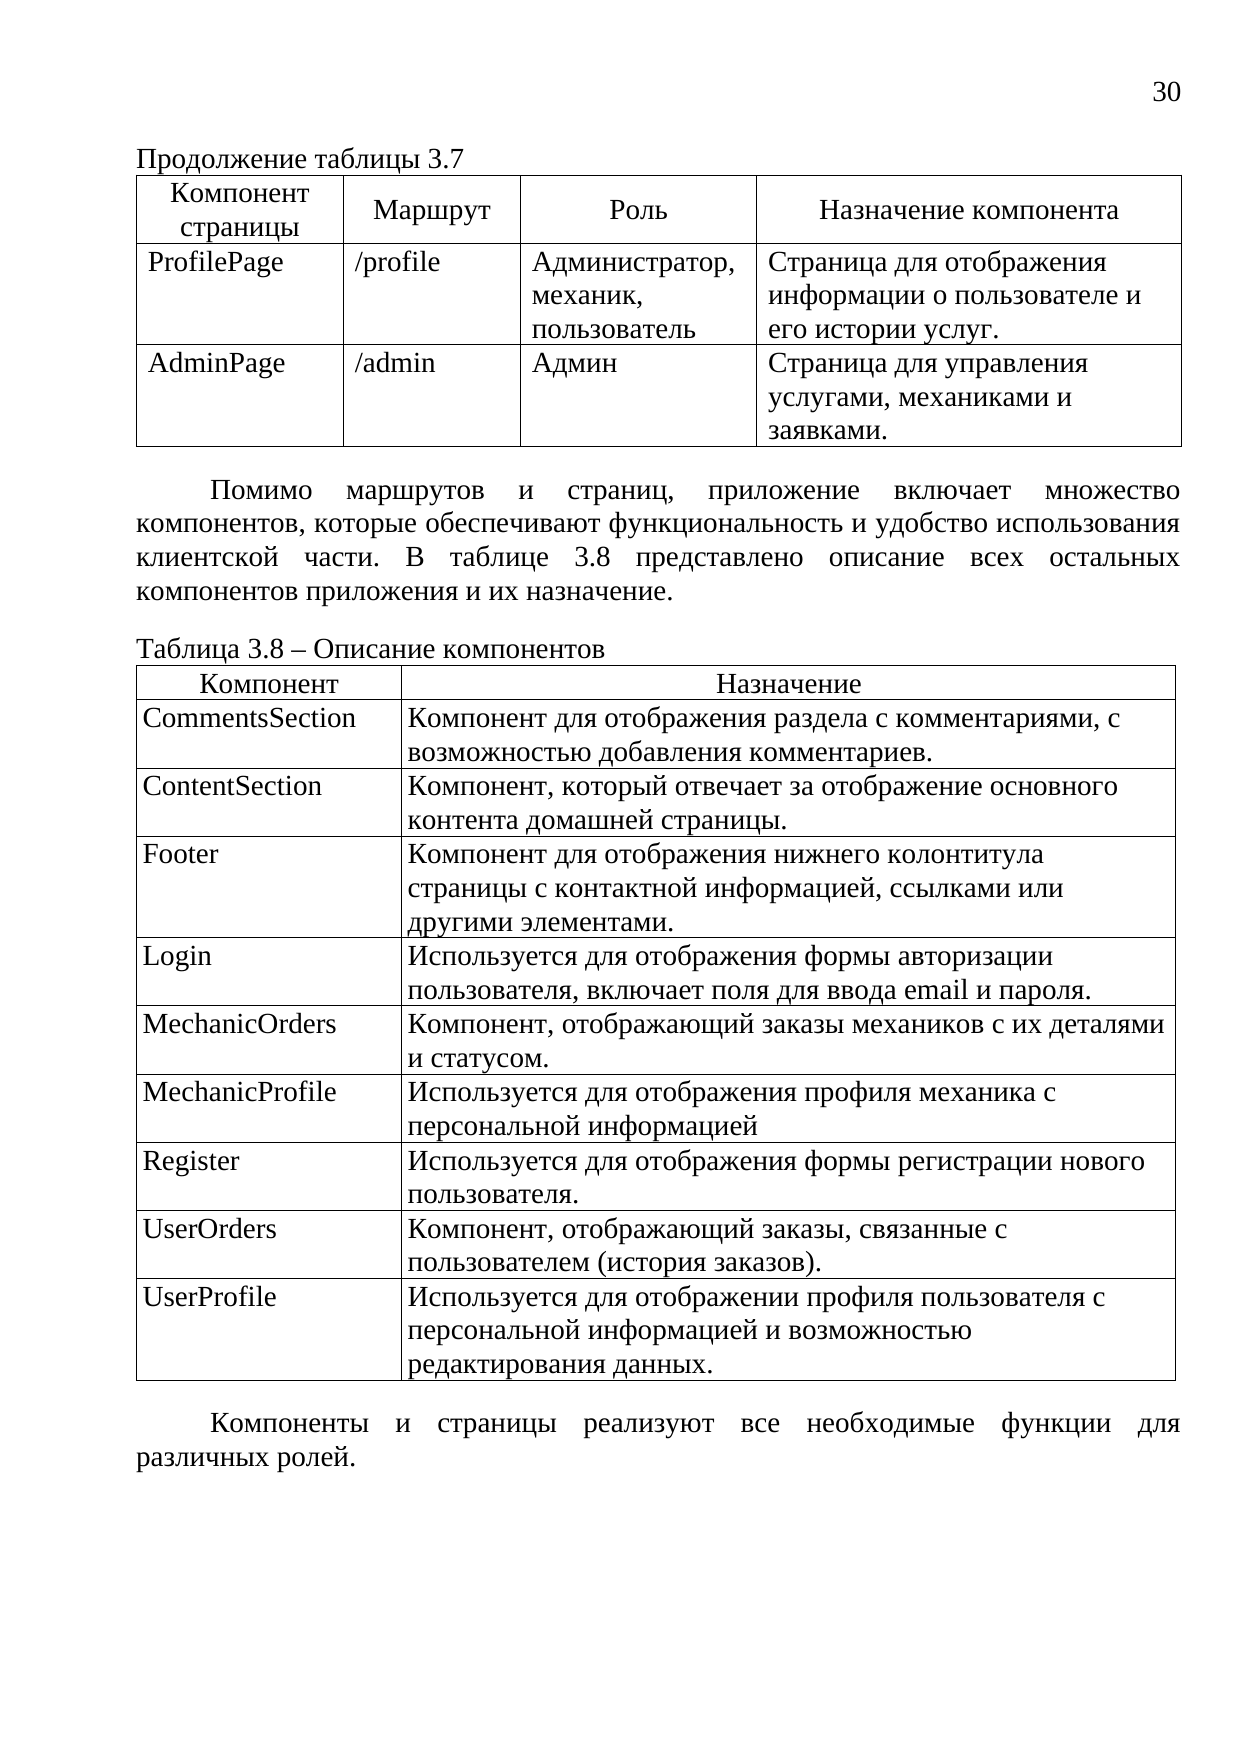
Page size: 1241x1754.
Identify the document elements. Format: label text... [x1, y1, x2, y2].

text Таблица 3.8 – Описание компонентов [136, 631, 1181, 665]
table_header Назначение [402, 666, 1175, 699]
table_cell Страница для отображения информации о пользователе и его истории услуг. [757, 244, 1181, 344]
table_cell Register [137, 1143, 401, 1210]
table_header Назначение компонента [757, 176, 1181, 243]
table_cell /profile [344, 244, 520, 344]
table_cell Используется для отображения профиля механика с персональной информацией [402, 1075, 1175, 1142]
table_cell Страница для управления услугами, механиками и заявками. [757, 345, 1181, 446]
table_cell ContentSection [137, 769, 401, 836]
table_cell ProfilePage [137, 244, 343, 344]
table_cell Используется для отображения формы регистрации нового пользователя. [402, 1143, 1175, 1210]
table_cell UserOrders [137, 1211, 401, 1278]
table_cell MechanicOrders [137, 1006, 401, 1073]
table_cell Используется для отображения формы авторизации пользователя, включает поля для ввода email и пароля. [402, 938, 1175, 1005]
table_header Маршрут [344, 176, 520, 243]
table_cell Компонент, который отвечает за отображение основного контента домашней страницы. [402, 769, 1175, 836]
table_cell Login [137, 938, 401, 1005]
table_cell Компонент, отображающий заказы механиков с их деталями и статусом. [402, 1006, 1175, 1073]
table_header Компонент [137, 666, 401, 699]
table_header Компонент страницы [137, 176, 343, 243]
table_cell /admin [344, 345, 520, 446]
table_cell Компонент для отображения нижнего колонтитула страницы с контактной информацией, ссылками или другими элементами. [402, 837, 1175, 937]
table_cell UserProfile [137, 1279, 401, 1379]
table_cell Админ [521, 345, 756, 446]
table_cell Компонент для отображения раздела с комментариями, с возможностью добавления комментариев. [402, 700, 1175, 767]
text Компоненты и страницы реализуют все необходимые функции для различных ролей. [136, 1406, 1181, 1473]
text Помимо маршрутов и страниц, приложение включает множество компонентов, которые обеспечивают функциональность и удобство использования клиентской части. В таблице 3.8 представлено описание всех остальных компонентов приложения и их назначение. [136, 472, 1181, 606]
table_cell MechanicProfile [137, 1075, 401, 1142]
table_cell AdminPage [137, 345, 343, 446]
table_cell CommentsSection [137, 700, 401, 767]
table_cell Компонент, отображающий заказы, связанные с пользователем (история заказов). [402, 1211, 1175, 1278]
text Продолжение таблицы 3.7 [136, 141, 1181, 174]
table_cell Footer [137, 837, 401, 937]
table_cell Используется для отображении профиля пользователя с персональной информацией и возможностью редактирования данных. [402, 1279, 1175, 1379]
table_header Роль [521, 176, 756, 243]
table_cell Администратор, механик, пользователь [521, 244, 756, 344]
